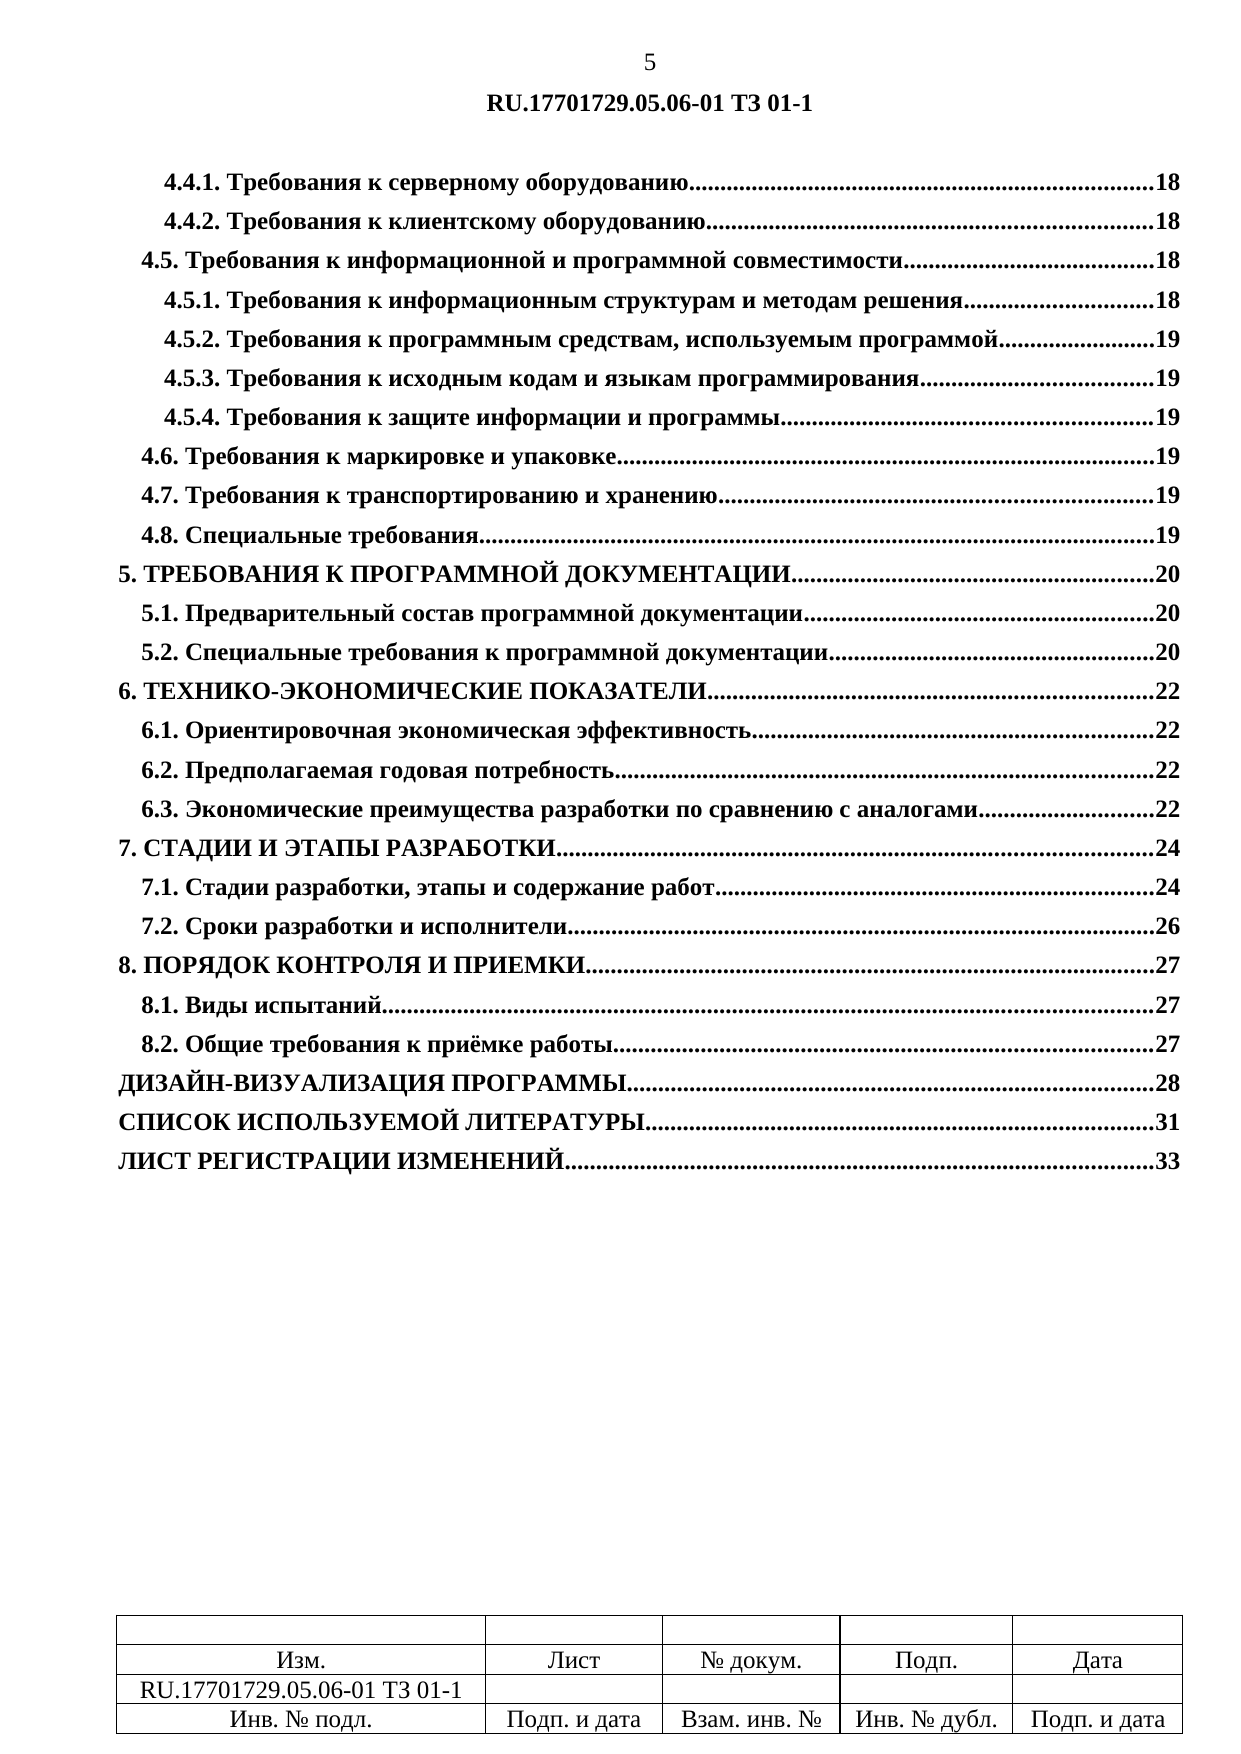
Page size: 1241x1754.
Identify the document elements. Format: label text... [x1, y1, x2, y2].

text СПИСОК ИСПОЛЬЗУЕМОЙ ЛИТЕРАТУРЫ 31 [118, 1107, 1181, 1136]
text 4.5. Требования к информационной и программной совместимости 18 [141, 246, 1181, 274]
text 4.5.2. Требования к программным средствам, используемым программой 19 [164, 324, 1181, 353]
text 6.2. Предполагаемая годовая потребность 22 [141, 755, 1181, 783]
text 7.2. Сроки разработки и исполнители 26 [141, 911, 1181, 940]
text ЛИСТ РЕГИСТРАЦИИ ИЗМЕНЕНИЙ 33 [118, 1146, 1181, 1175]
text 8. ПОРЯДОК КОНТРОЛЯ И ПРИЕМКИ 27 [118, 951, 1181, 979]
text 4.4.1. Требования к серверному оборудованию 18 [164, 167, 1181, 196]
text 4.8. Специальные требования 19 [141, 520, 1181, 548]
text 5.2. Специальные требования к программной документации 20 [141, 637, 1181, 666]
text 8.2. Общие требования к приёмке работы 27 [141, 1029, 1181, 1058]
text 4.5.1. Требования к информационным структурам и методам решения 18 [164, 285, 1181, 313]
text ДИЗАЙН-ВИЗУАЛИЗАЦИЯ ПРОГРАММЫ 28 [118, 1068, 1181, 1097]
text 8.1. Виды испытаний 27 [141, 990, 1181, 1018]
text 7. СТАДИИ И ЭТАПЫ РАЗРАБОТКИ 24 [118, 833, 1181, 862]
text 4.5.3. Требования к исходным кодам и языкам программирования 19 [164, 363, 1181, 392]
text 4.5.4. Требования к защите информации и программы 19 [164, 402, 1181, 431]
text 4.6. Требования к маркировке и упаковке 19 [141, 441, 1181, 470]
text 4.4.2. Требования к клиентскому оборудованию 18 [164, 206, 1181, 235]
text 6. ТЕХНИКО-ЭКОНОМИЧЕСКИЕ ПОКАЗАТЕЛИ 22 [118, 676, 1181, 705]
text 6.1. Ориентировочная экономическая эффективность 22 [141, 716, 1181, 744]
text 7.1. Стадии разработки, этапы и содержание работ 24 [141, 872, 1181, 901]
text 5.1. Предварительный состав программной документации 20 [141, 598, 1181, 627]
text 6.3. Экономические преимущества разработки по сравнению с аналогами 22 [141, 794, 1181, 823]
text 4.7. Требования к транспортированию и хранению 19 [141, 481, 1181, 509]
text 5. ТРЕБОВАНИЯ К ПРОГРАММНОЙ ДОКУМЕНТАЦИИ 20 [118, 559, 1181, 588]
